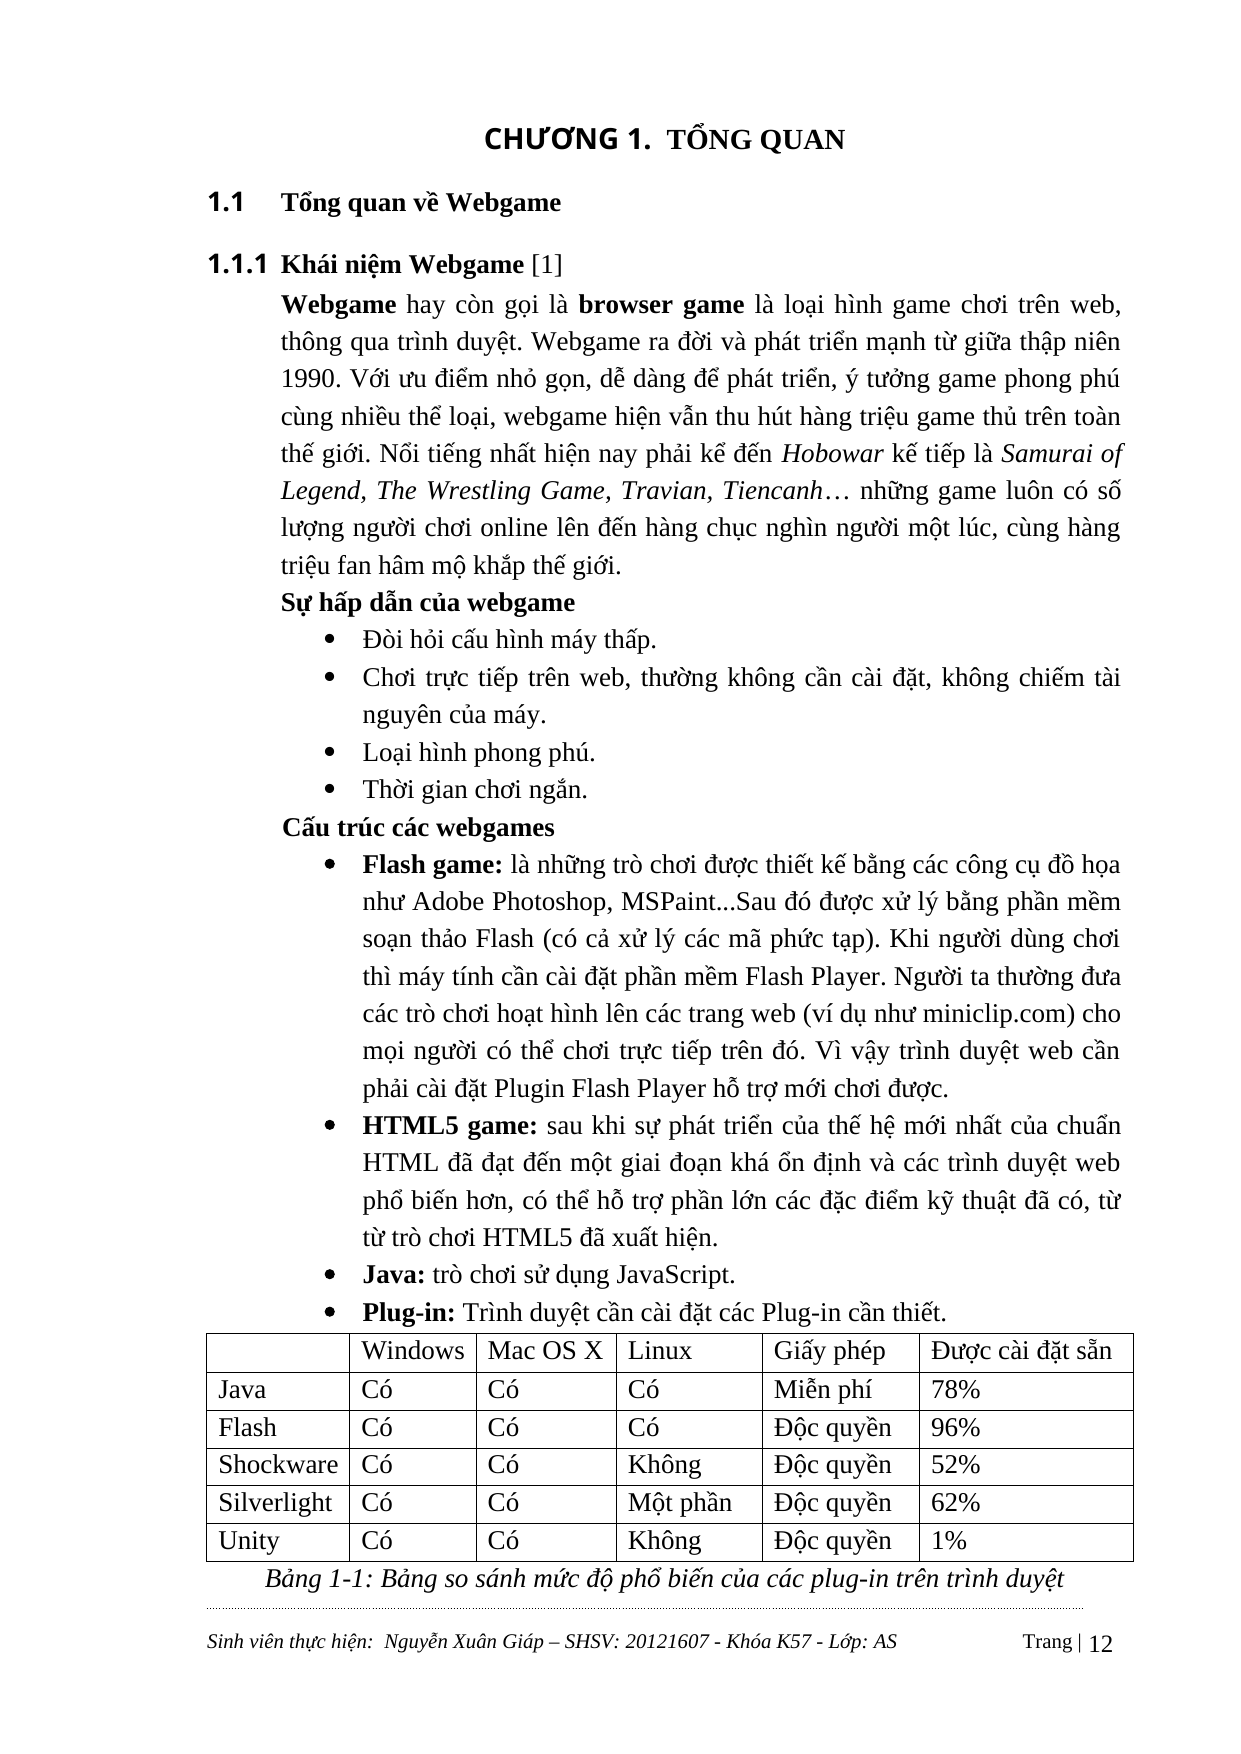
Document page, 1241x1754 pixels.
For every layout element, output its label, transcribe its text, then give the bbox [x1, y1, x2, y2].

table_cell Java [207, 1373, 349, 1409]
list Chơi trực tiếp trên web, thường không cần cài đặt, không chiếm tài nguyên của máy. [325, 661, 1122, 729]
table_header Windows [350, 1334, 476, 1372]
list Loại hình phong phú. [325, 736, 1122, 767]
table_cell 52% [920, 1449, 1133, 1485]
table_cell Có [477, 1486, 616, 1523]
table_header Giấy phép [763, 1334, 919, 1372]
text Webgame hay còn gọi là browser game là loại hình game chơi trên web, thông qua trình duyệt. Webgame ra đời và phát triển mạnh từ giữa thập niên 1990. Với ưu điểm nhỏ gọn, dễ dàng để phát triển, ý tưởng game phong phú cùng nhiều thể loại, webgame hiện vẫn thu hút hàng triệu game thủ trên toàn thế giới. Nổi tiếng nhất hiện nay phải kể đến Hobowar kế tiếp là Samurai of Legend, The Wrestling Game, Travian, Tiencanh… những game luôn có số lượng người chơi online lên đến hàng chục nghìn người một lúc, cùng hàng triệu fan hâm mộ khắp thế giới. [281, 288, 1122, 580]
subtitle TỔNG QUAN [207, 118, 1122, 158]
text Bảng 1-1: Bảng so sánh mức độ phổ biến của các plug-in trên trình duyệt [207, 1562, 1122, 1593]
table_cell Có [477, 1524, 616, 1561]
table_header Linux [617, 1334, 762, 1372]
list Plug-in: Trình duyệt cần cài đặt các Plug-in cần thiết. [325, 1296, 1122, 1327]
table_cell Độc quyền [763, 1449, 919, 1485]
table_cell Shockware [207, 1449, 349, 1485]
list HTML5 game: sau khi sự phát triển của thế hệ mới nhất của chuẩn HTML đã đạt đến một giai đoạn khá ổn định và các trình duyệt web phổ biến hơn, có thể hỗ trợ phần lớn các đặc điểm kỹ thuật đã có, từ từ trò chơi HTML5 đã xuất hiện. [325, 1109, 1122, 1252]
list Java: trò chơi sử dụng JavaScript. [325, 1258, 1122, 1289]
table_cell Flash [207, 1411, 349, 1447]
table_cell Không [617, 1524, 762, 1561]
table_cell 78% [920, 1373, 1133, 1409]
table_header [207, 1334, 349, 1372]
text Sự hấp dẫn của webgame [207, 586, 1122, 617]
subtitle Khái niệm Webgame [1] [207, 245, 1122, 282]
table_cell 62% [920, 1486, 1133, 1523]
table_cell Có [477, 1449, 616, 1485]
list Flash game: là những trò chơi được thiết kế bằng các công cụ đồ họa như Adobe Photoshop, MSPaint...Sau đó được xử lý bằng phần mềm soạn thảo Flash (có cả xử lý các mã phức tạp). Khi người dùng chơi thì máy tính cần cài đặt phần mềm Flash Player. Người ta thường đưa các trò chơi hoạt hình lên các trang web (ví dụ như miniclip.com) cho mọi người có thể chơi trực tiếp trên đó. Vì vậy trình duyệt web cần phải cài đặt Plugin Flash Player hỗ trợ mới chơi được. [325, 848, 1122, 1103]
table_cell Độc quyền [763, 1411, 919, 1447]
table_header Được cài đặt sẵn [920, 1334, 1133, 1372]
table_cell Có [617, 1373, 762, 1409]
table_cell Silverlight [207, 1486, 349, 1523]
table_cell Một phần [617, 1486, 762, 1523]
list Đòi hỏi cấu hình máy thấp. [325, 623, 1122, 655]
table_cell Unity [207, 1524, 349, 1561]
table_cell Có [477, 1411, 616, 1447]
table_cell Có [350, 1449, 476, 1485]
text Cấu trúc các webgames [282, 811, 1122, 842]
table_cell Không [617, 1449, 762, 1485]
table_cell Có [350, 1486, 476, 1523]
table_header Mac OS X [477, 1334, 616, 1372]
table_cell Có [350, 1411, 476, 1447]
table_cell 1% [920, 1524, 1133, 1561]
table_cell 96% [920, 1411, 1133, 1447]
table_cell Có [617, 1411, 762, 1447]
table_cell Độc quyền [763, 1486, 919, 1523]
table_cell Có [350, 1373, 476, 1409]
table_cell Miễn phí [763, 1373, 919, 1409]
table_cell Có [477, 1373, 616, 1409]
list Thời gian chơi ngắn. [325, 773, 1122, 804]
table_cell Có [350, 1524, 476, 1561]
subtitle Tổng quan về Webgame [207, 183, 1122, 220]
table_cell Độc quyền [763, 1524, 919, 1561]
